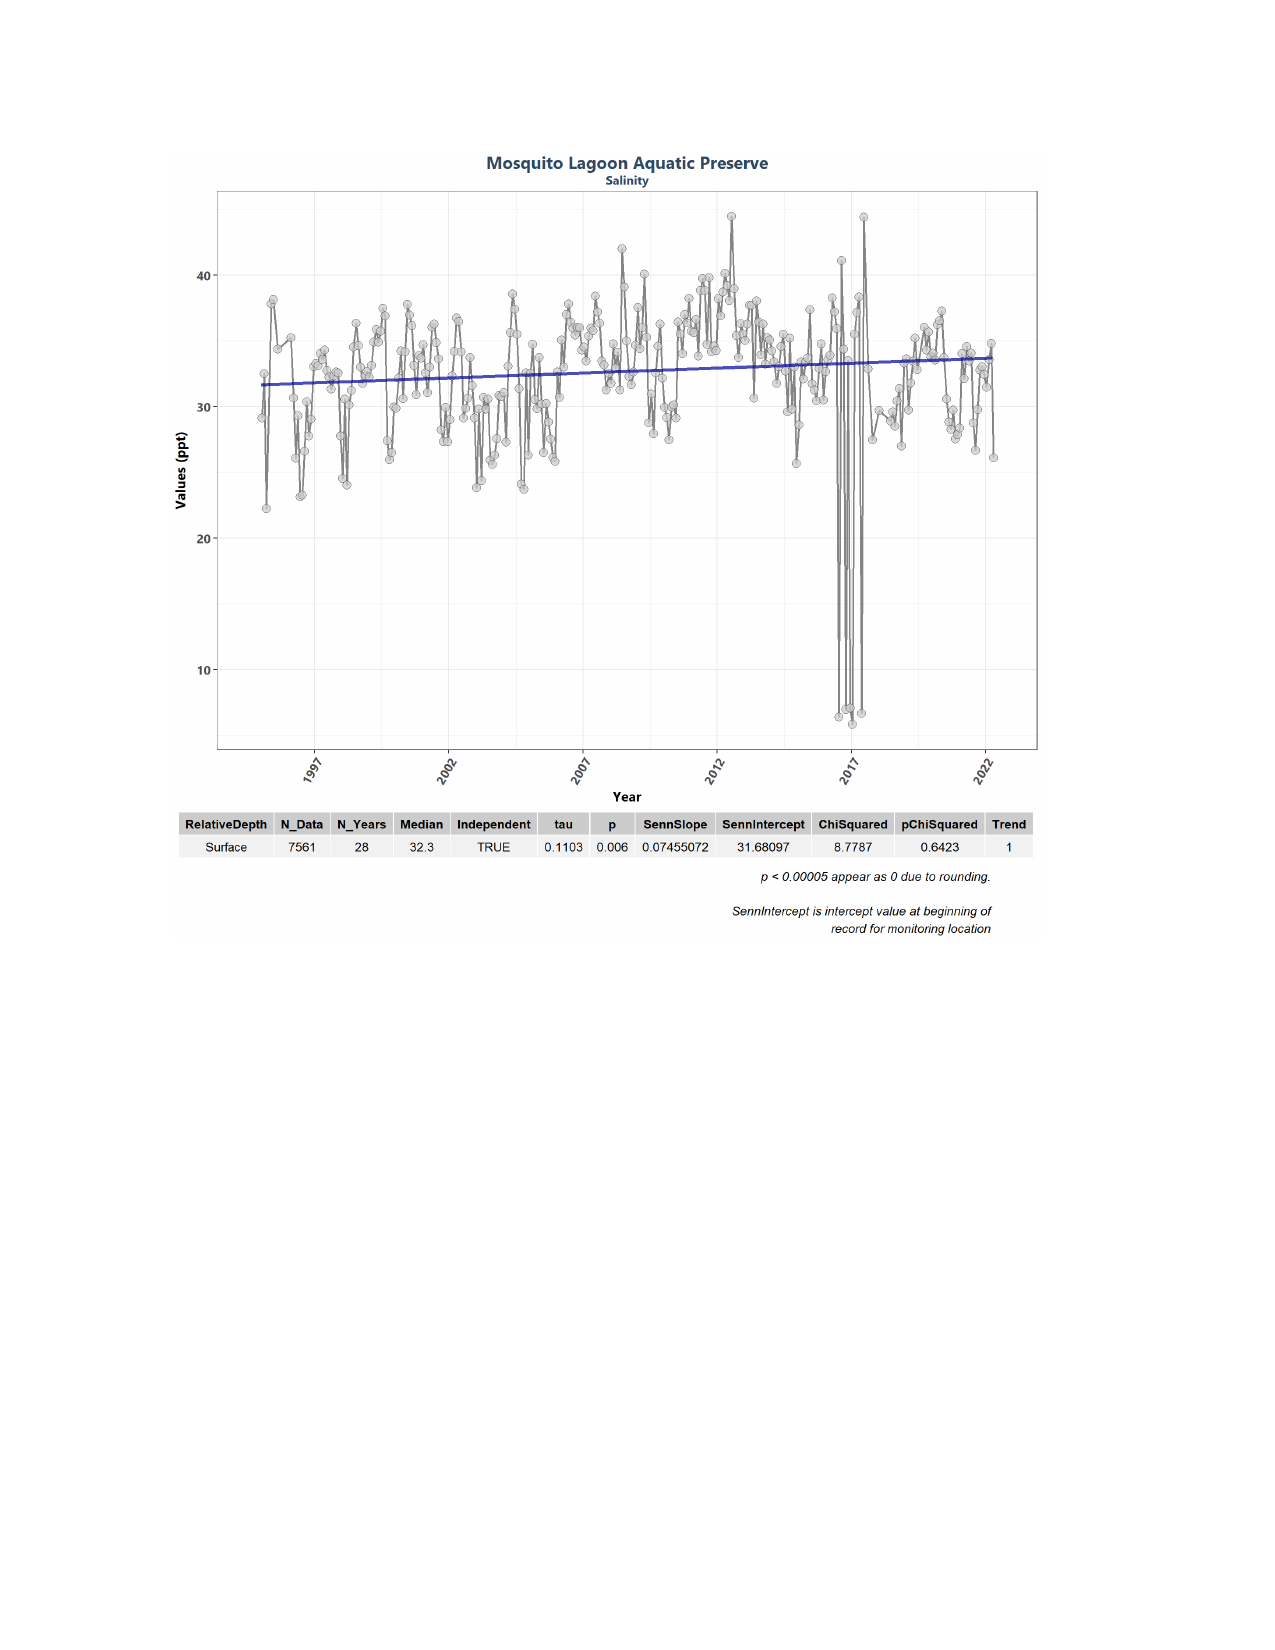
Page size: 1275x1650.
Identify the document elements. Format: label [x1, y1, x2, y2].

picture [168, 150, 1044, 938]
